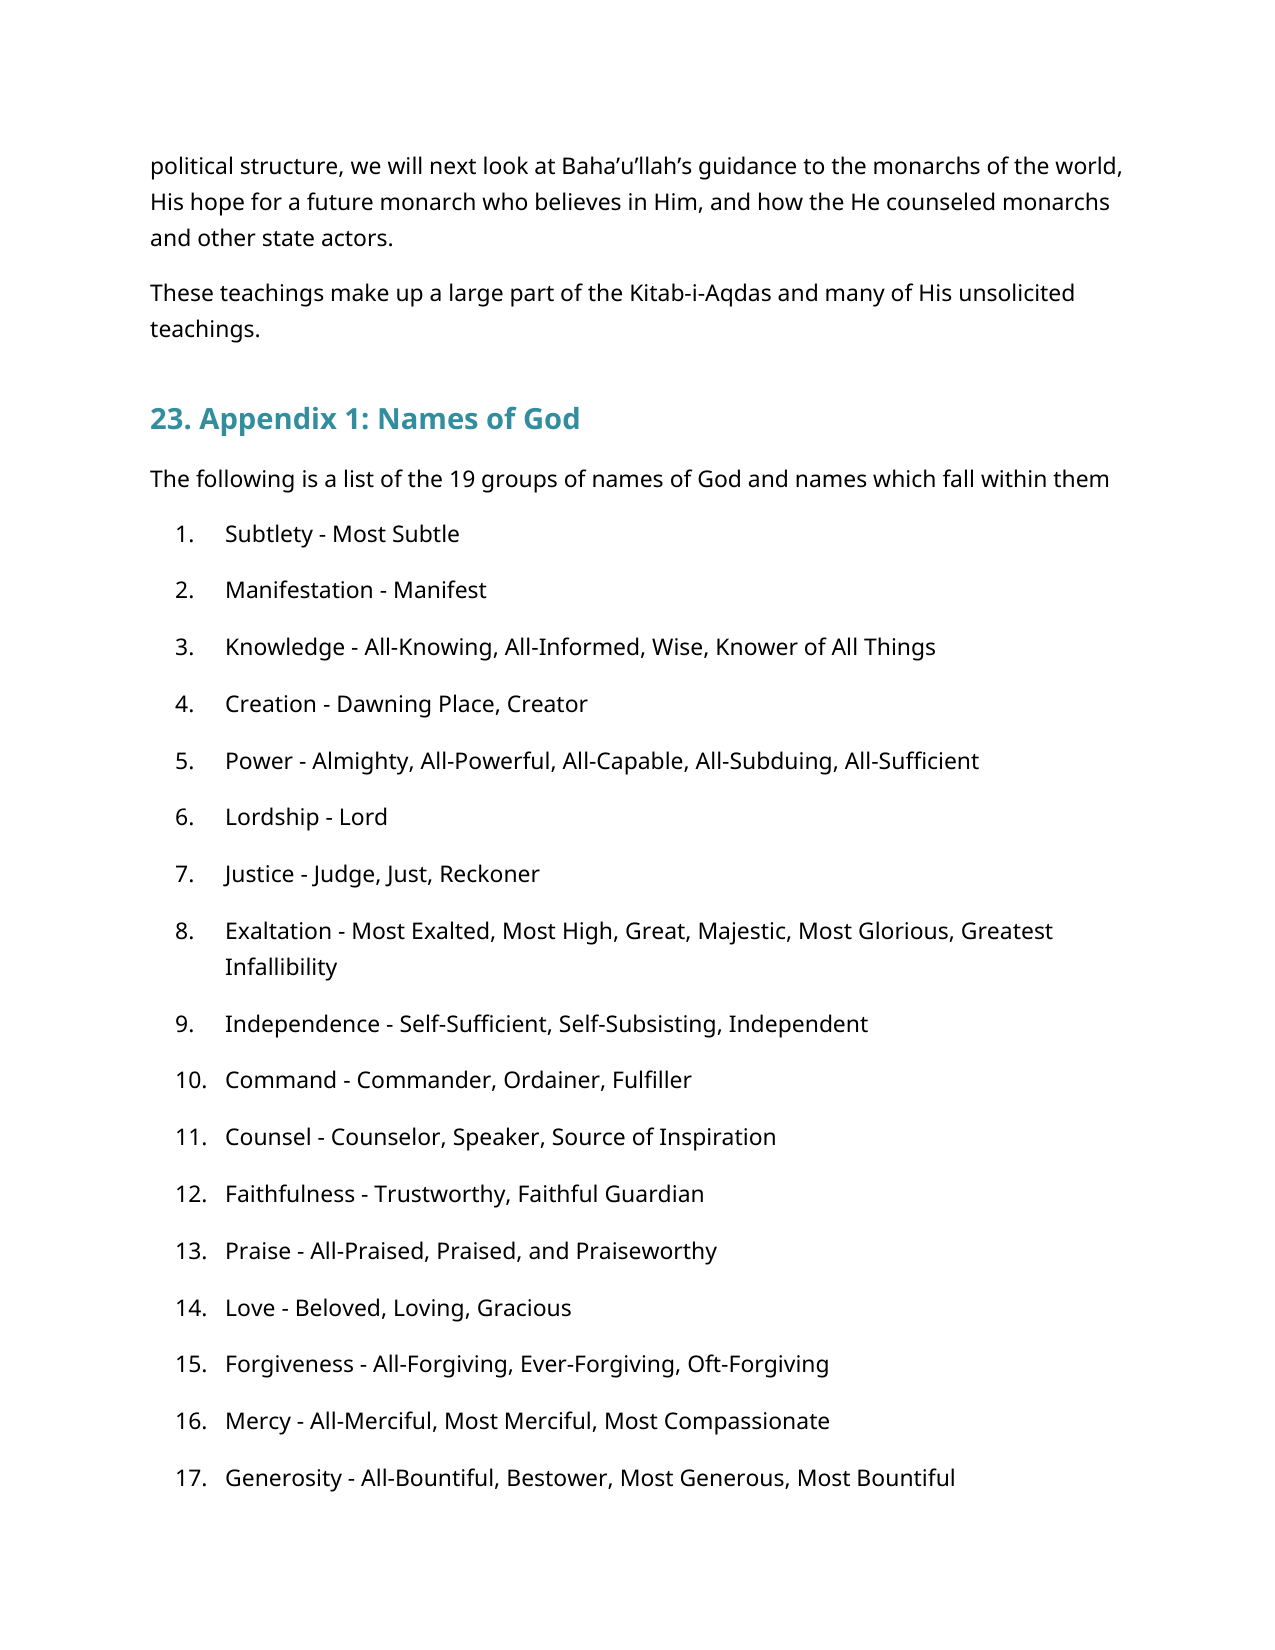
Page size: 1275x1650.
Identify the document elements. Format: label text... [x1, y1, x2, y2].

list Faithfulness - Trustworthy, Faithful Guardian [175, 1178, 1125, 1209]
list Generosity - All-Bountiful, Bestower, Most Generous, Most Bountiful [175, 1462, 1125, 1493]
list Justice - Judge, Just, Reckoner [175, 858, 1125, 889]
list Creation - Dawning Place, Creator [175, 688, 1125, 719]
list Forgiveness - All-Forgiving, Ever-Forgiving, Oft-Forgiving [175, 1348, 1125, 1379]
list Power - Almighty, All-Powerful, All-Capable, All-Subduing, All-Sufficient [175, 744, 1125, 776]
list Praise - All-Praised, Praised, and Praiseworthy [175, 1235, 1125, 1266]
list Exaltation - Most Exalted, Most High, Great, Majestic, Most Glorious, Greatest Infallibility [175, 915, 1125, 982]
text The following is a list of the 19 groups of names of God and names which fall within them [150, 463, 1125, 494]
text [150, 150, 1125, 253]
list Independence - Self-Sufficient, Self-Subsisting, Independent [175, 1008, 1125, 1039]
list Counsel - Counselor, Speaker, Source of Inspiration [175, 1121, 1125, 1152]
list Manifestation - Manifest [175, 574, 1125, 606]
list Mercy - All-Merciful, Most Merciful, Most Compassionate [175, 1405, 1125, 1436]
list Knowledge - All-Knowing, All-Informed, Wise, Knower of All Things [175, 631, 1125, 662]
text These teachings make up a large part of the Kitab-i-Aqdas and many of His unsolicited teachings. [150, 277, 1125, 344]
subtitle 23. Appendix 1: Names of God [150, 398, 1125, 438]
list Subtlety - Most Subtle [175, 517, 1125, 549]
list Command - Commander, Ordainer, Fulfiller [175, 1064, 1125, 1096]
list Love - Beloved, Loving, Gracious [175, 1291, 1125, 1323]
list Lordship - Lord [175, 801, 1125, 833]
